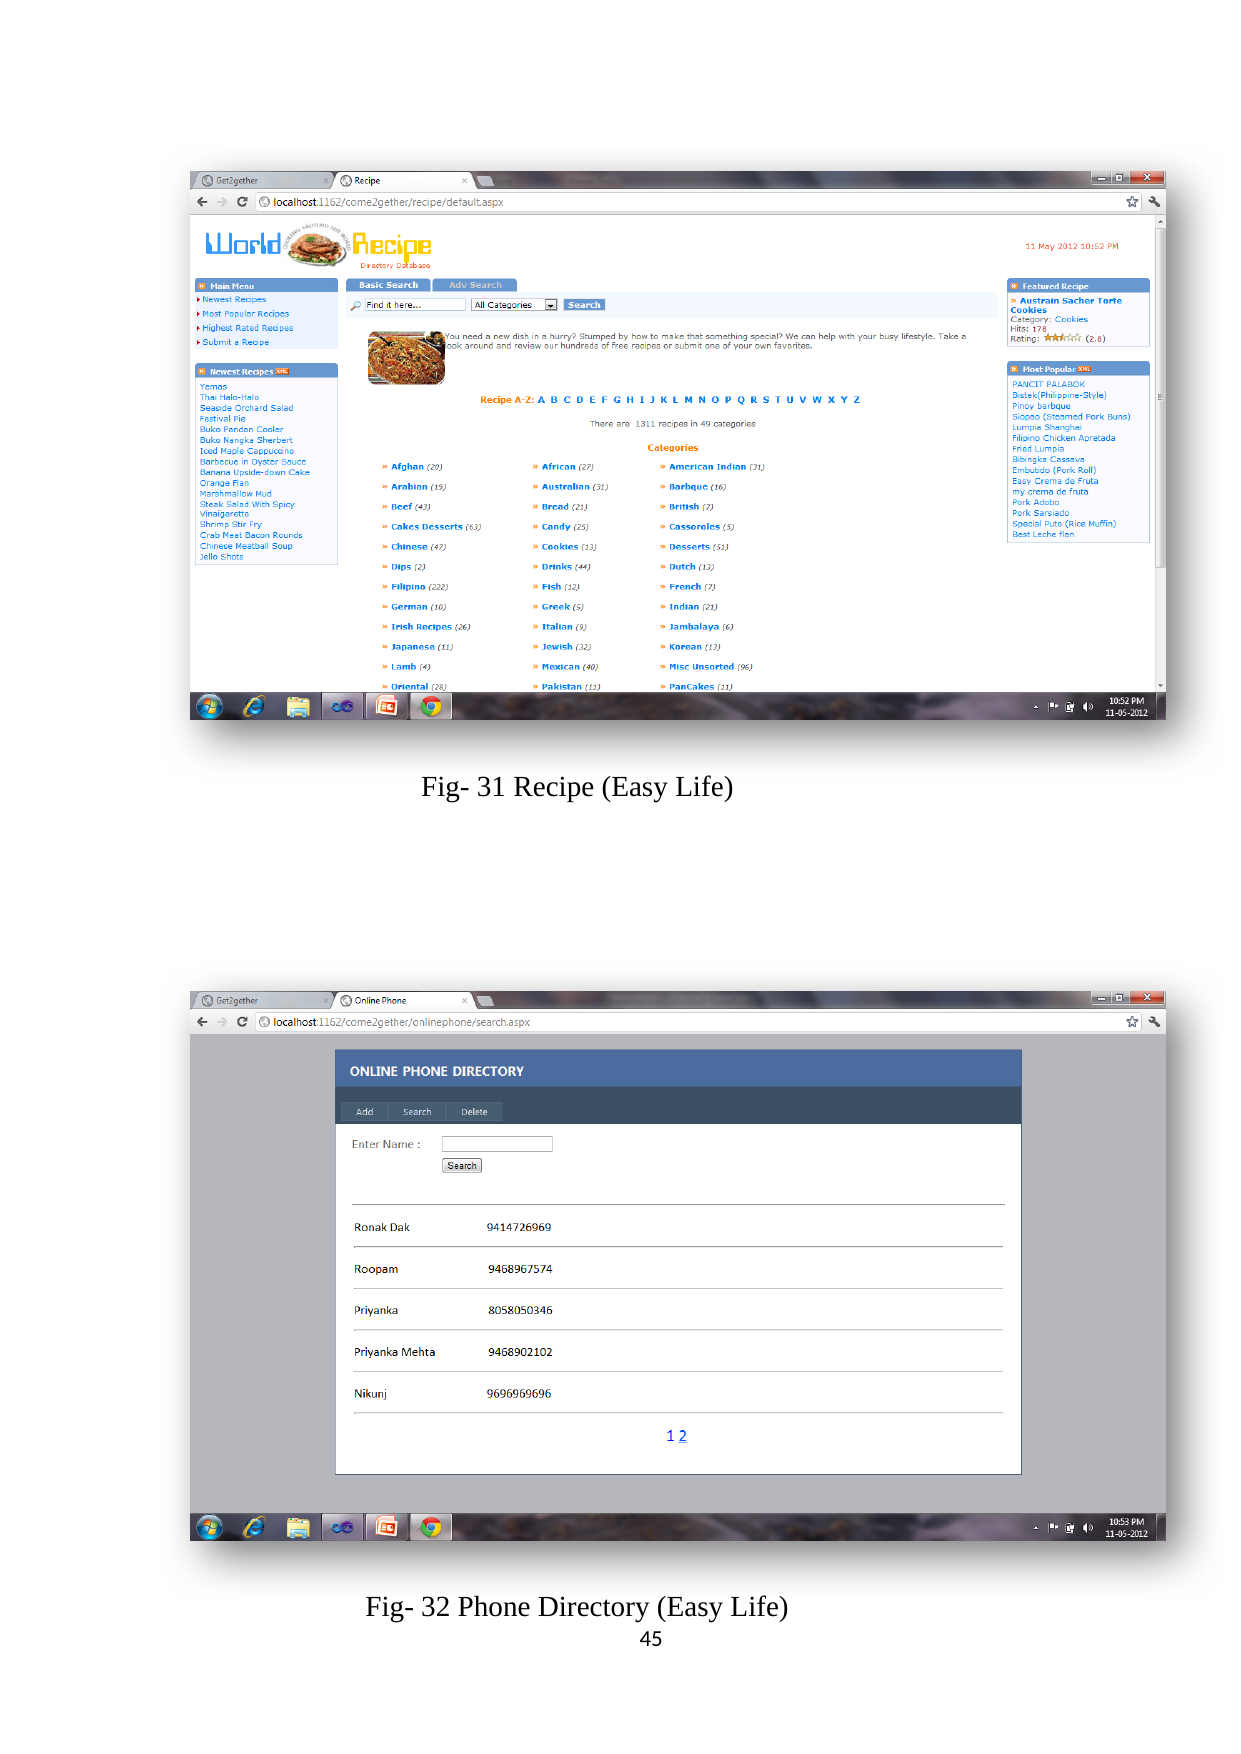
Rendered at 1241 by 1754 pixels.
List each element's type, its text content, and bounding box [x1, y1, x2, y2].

picture [190, 991, 1166, 1541]
text Fig- 32 Phone Directory (Easy Life) [0, 1589, 1154, 1622]
picture [190, 171, 1166, 720]
text Fig- 31 Recipe (Easy Life) [0, 769, 1154, 802]
